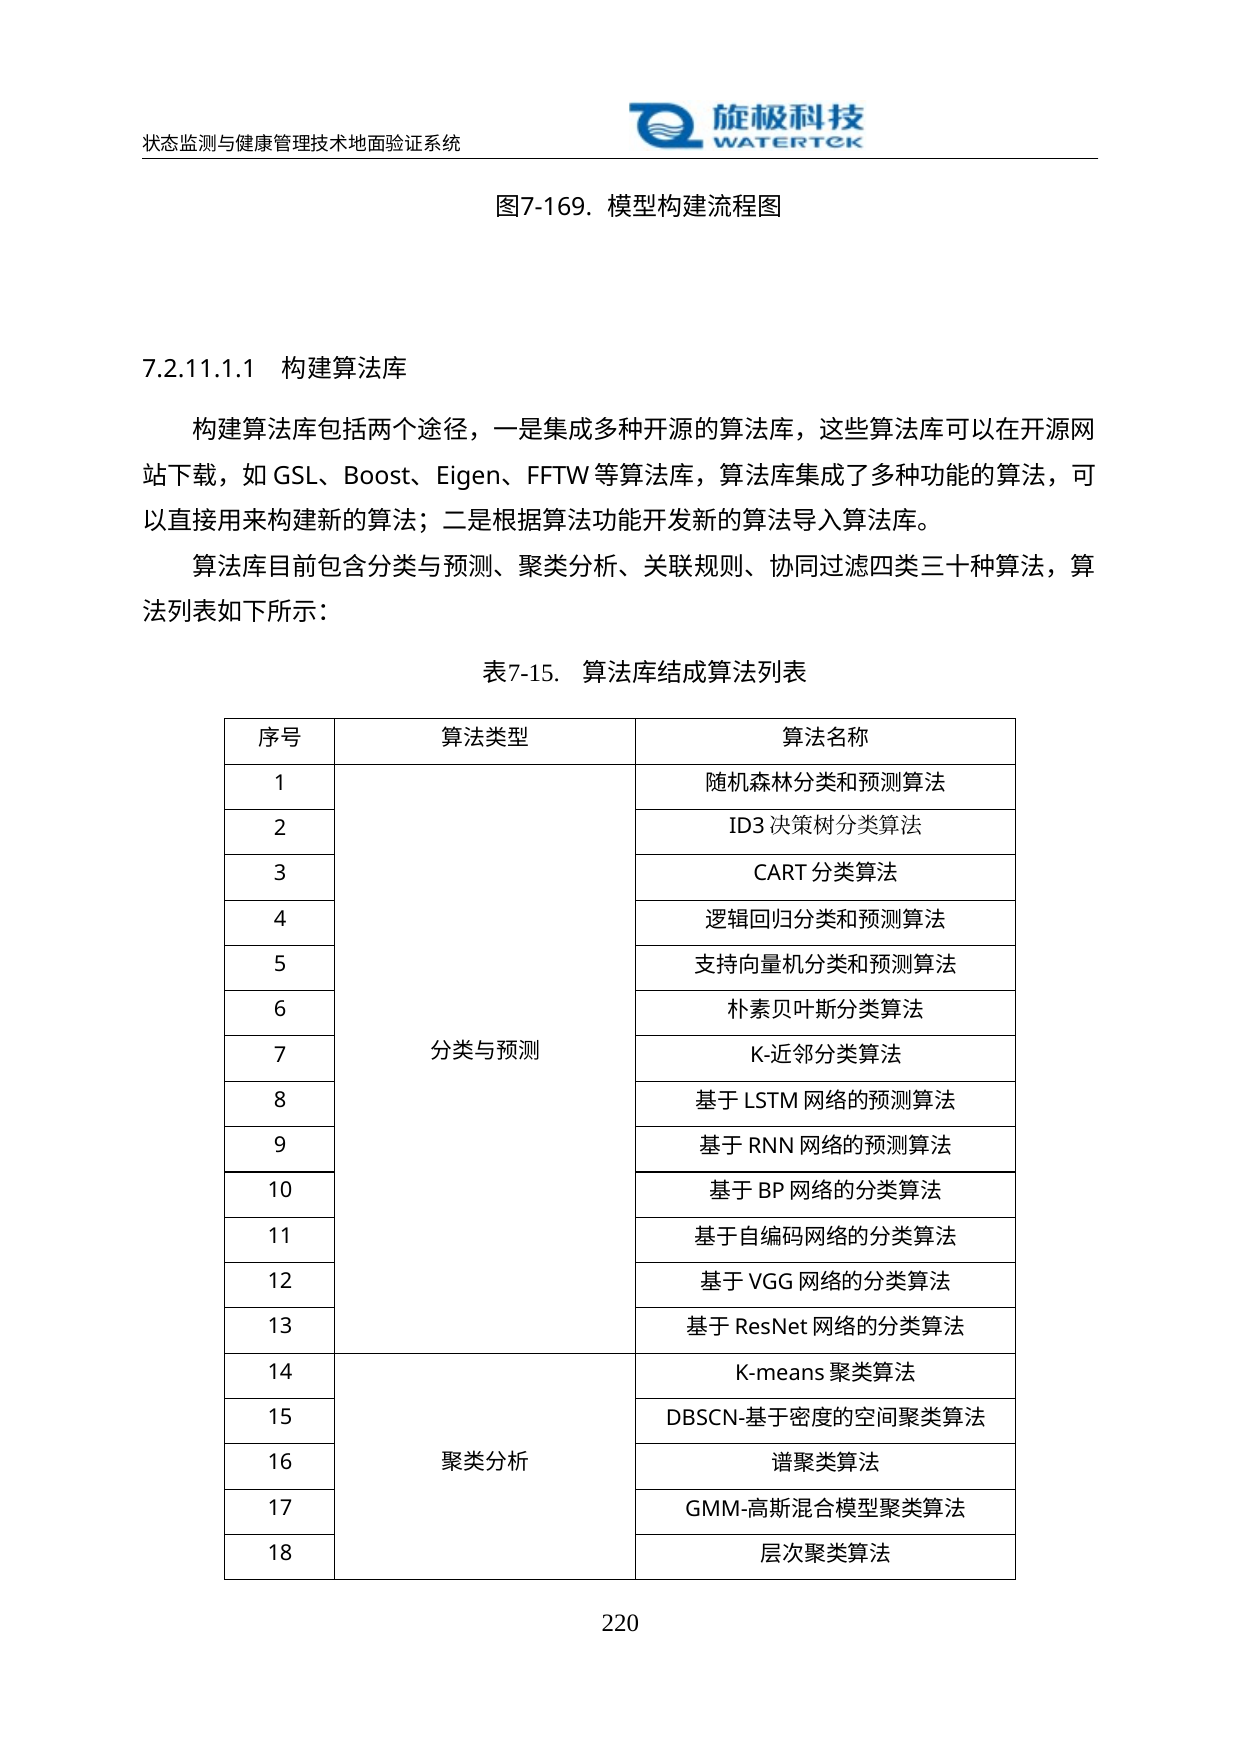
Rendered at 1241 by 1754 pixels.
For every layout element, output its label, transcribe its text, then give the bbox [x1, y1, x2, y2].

table_cell 层次聚类算法 [636, 1535, 1015, 1579]
table_cell 15 [225, 1399, 334, 1443]
table_cell 朴素贝叶斯分类算法 [636, 991, 1015, 1035]
table_cell 16 [225, 1444, 334, 1488]
table_cell DBSCN-基于密度的空间聚类算法 [636, 1399, 1015, 1443]
table_cell K-means聚类算法 [636, 1354, 1015, 1398]
table_cell 谱聚类算法 [636, 1444, 1015, 1488]
table_cell CART分类算法 [636, 855, 1015, 899]
table_cell 7 [225, 1036, 334, 1081]
table_cell 基于BP网络的分类算法 [636, 1173, 1015, 1217]
table_header 序号 [225, 719, 334, 763]
table_cell 18 [225, 1535, 334, 1579]
table_cell GMM-高斯混合模型聚类算法 [636, 1490, 1015, 1534]
table_cell 8 [225, 1082, 334, 1126]
table_cell 基于自编码网络的分类算法 [636, 1218, 1015, 1262]
table_cell 1 [225, 765, 334, 809]
table_cell K-近邻分类算法 [636, 1036, 1015, 1081]
table_cell 9 [225, 1127, 334, 1171]
list 算法库结成算法列表 [192, 637, 1098, 704]
table_cell 支持向量机分类和预测算法 [636, 946, 1015, 990]
table_header 算法名称 [636, 719, 1015, 763]
table_cell 2 [225, 810, 334, 854]
table_cell ID3决策树分类算法 [636, 810, 1015, 854]
table_header 算法类型 [335, 719, 635, 763]
list 模型构建流程图 [142, 171, 1098, 238]
table_cell 12 [225, 1263, 334, 1307]
table_cell 4 [225, 901, 334, 945]
table_cell 5 [225, 946, 334, 990]
table_cell 11 [225, 1218, 334, 1262]
table_cell 聚类分析 [335, 1354, 635, 1579]
picture [628, 100, 867, 151]
table_cell 随机森林分类和预测算法 [636, 765, 1015, 809]
table_cell 分类与预测 [335, 765, 635, 1353]
text 构建算法库包括两个途径，一是集成多种开源的算法库，这些算法库可以在开源网站下载，如GSL、Boost、Eigen、FFTW等算法库，算法库集成了多种功能的算法，可以直接用来构建新的算法；二是根据算法功能开发新的算法导入算法库。 [142, 410, 1098, 537]
table_cell 14 [225, 1354, 334, 1398]
table_cell 基于LSTM网络的预测算法 [636, 1082, 1015, 1126]
table_cell 基于VGG网络的分类算法 [636, 1263, 1015, 1307]
text 构建算法库 [142, 333, 1098, 401]
table_cell 基于RNN网络的预测算法 [636, 1127, 1015, 1171]
table_cell 逻辑回归分类和预测算法 [636, 901, 1015, 945]
table_cell 10 [225, 1173, 334, 1217]
table_cell 3 [225, 855, 334, 899]
table_cell 17 [225, 1490, 334, 1534]
text 算法库目前包含分类与预测、聚类分析、关联规则、协同过滤四类三十种算法，算法列表如下所示： [142, 546, 1098, 627]
table_cell 6 [225, 991, 334, 1035]
table_cell 基于ResNet网络的分类算法 [636, 1308, 1015, 1353]
table_cell 13 [225, 1308, 334, 1353]
